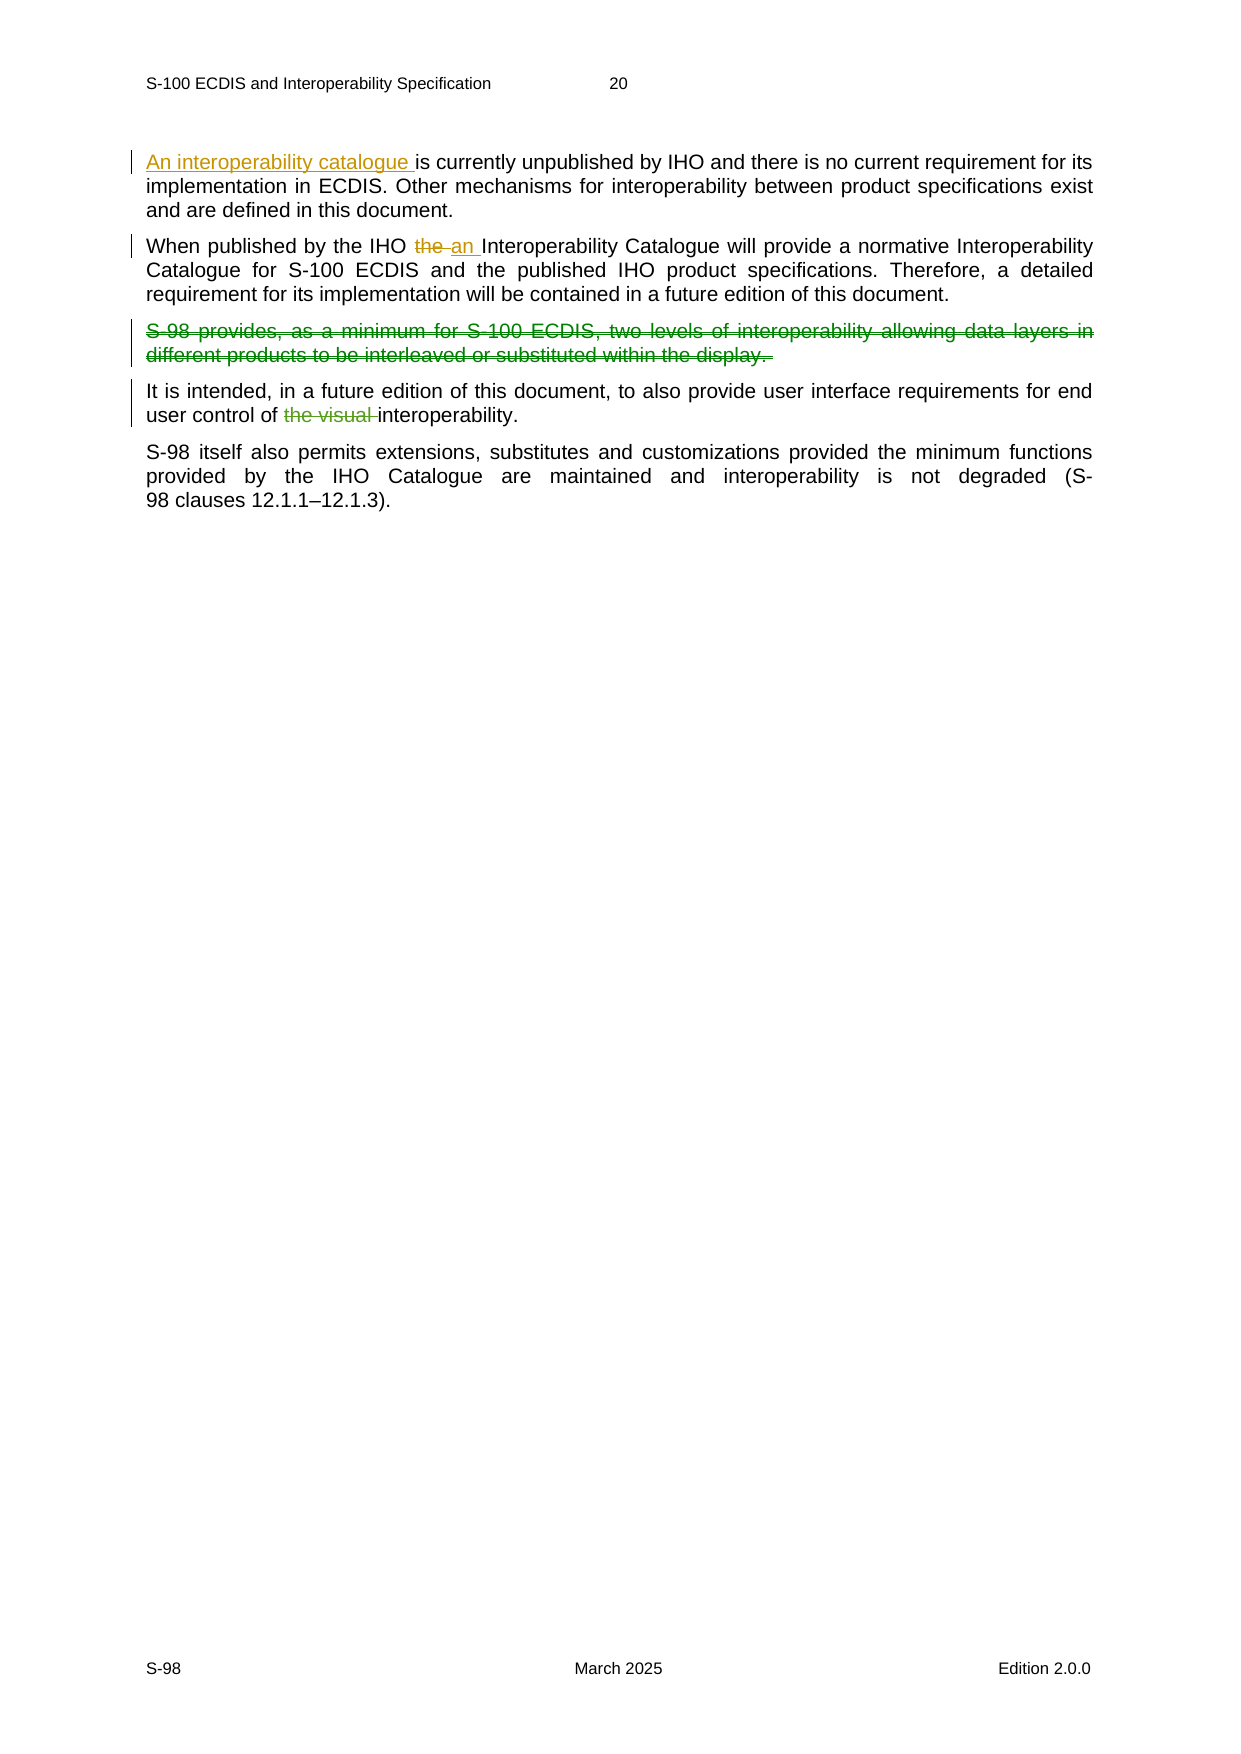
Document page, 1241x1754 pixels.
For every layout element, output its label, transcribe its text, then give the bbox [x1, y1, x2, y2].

text When published by the IHO Interoperability Catalogue will provide a normative Interoperability Catalogue for S-100 ECDIS and the published IHO product specifications. Therefore, a detailed requirement for its implementation will be contained in a future edition of this document. [146, 234, 1094, 306]
text is currently unpublished by IHO and there is no current requirement for its implementation in ECDIS. Other mechanisms for interoperability between product specifications exist and are defined in this document. [146, 150, 1094, 222]
text It is intended, in a future edition of this document, to also provide user interface requirements for end user control of interoperability. [146, 379, 1094, 427]
text S-98 itself also permits extensions, substitutes and customizations provided the minimum functions provided by the IHO Catalogue are maintained and interoperability is not degraded (S-98 clauses 12.1.1–12.1.3). [146, 439, 1094, 511]
